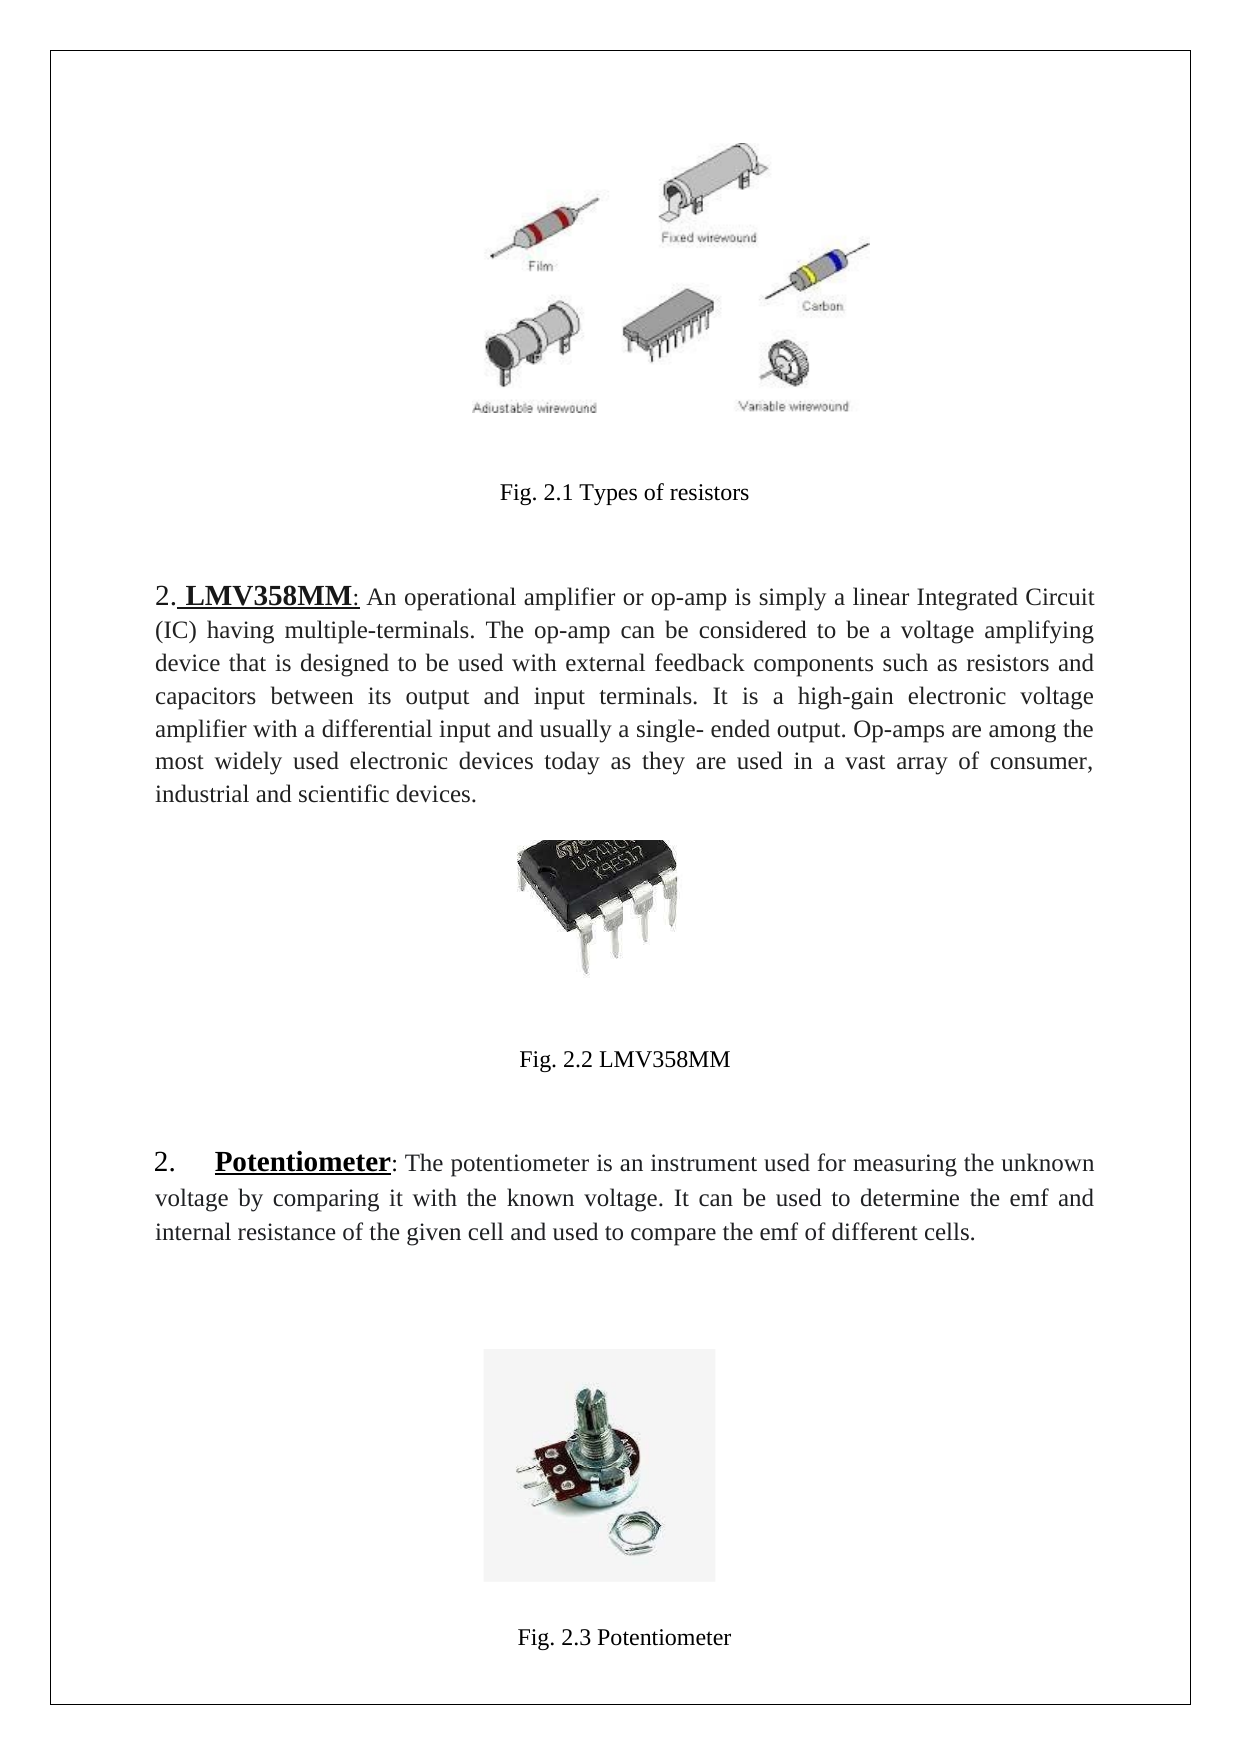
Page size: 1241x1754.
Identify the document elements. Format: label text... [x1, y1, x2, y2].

list Potentiometer: The potentiometer is an instrument used for measuring the unknown voltage by comparing it with the known voltage. It can be used to determine the emf and internal resistance of the given cell and used to compare the emf of different cells. [154, 1144, 1095, 1246]
picture [483, 1349, 716, 1582]
text Fig. 2.1 Types of resistors [139, 478, 1110, 506]
text 2. LMV358MM: An operational amplifier or op-amp is simply a linear Integrated Circuit (IC) having multiple-terminals. The op-amp can be considered to be a voltage amplifying device that is designed to be used with external feedback components such as resistors and capacitors between its output and input terminals. It is a high-gain electronic voltage amplifier with a differential input and usually a single- ended output. Op-amps are among the most widely used electronic devices today as they are used in a vast array of consumer, industrial and scientific devices. [155, 578, 1095, 808]
text Fig. 2.2 LMV358MM [139, 1045, 1110, 1072]
picture [472, 143, 870, 413]
picture [516, 840, 683, 978]
text Fig. 2.3 Potentiometer [139, 1623, 1109, 1650]
